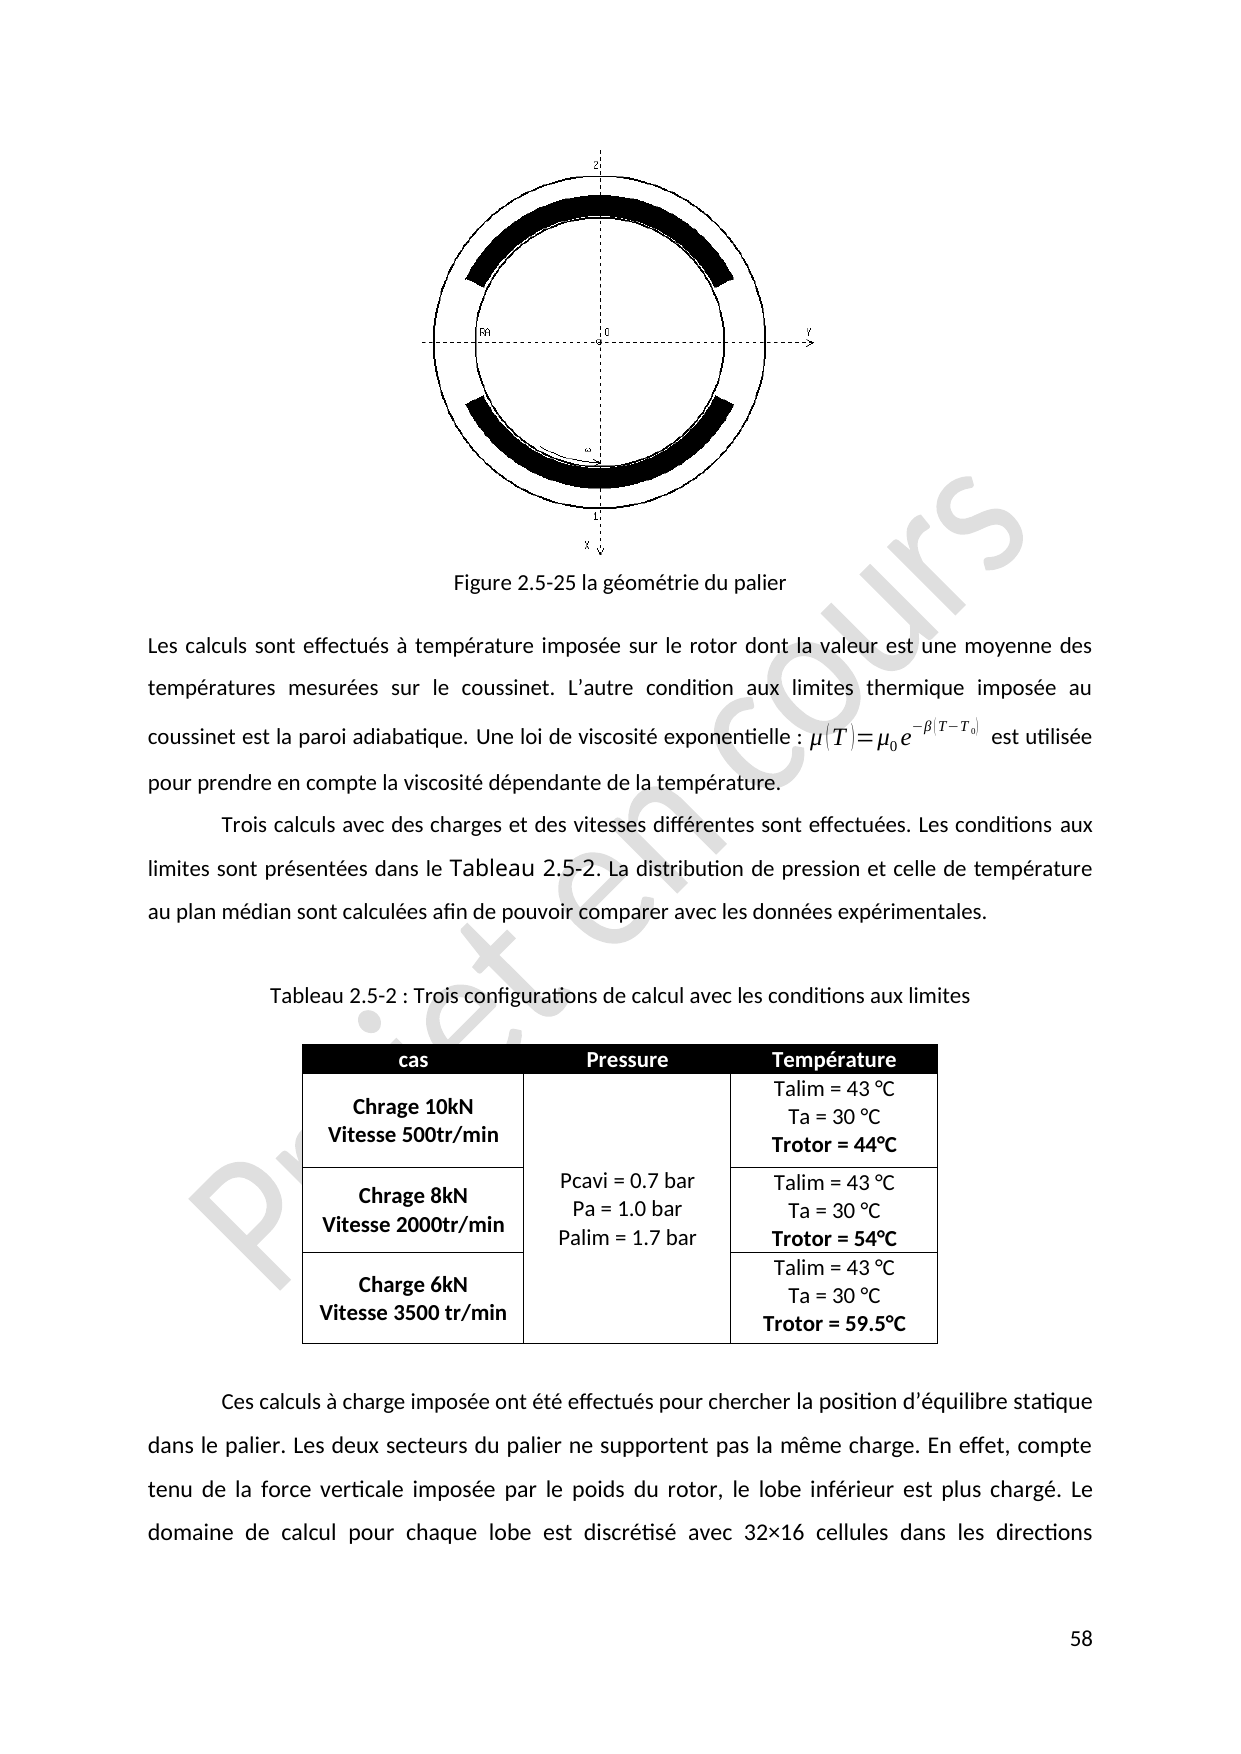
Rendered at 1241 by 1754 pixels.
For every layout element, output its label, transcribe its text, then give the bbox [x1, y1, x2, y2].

text Les calculs sont effectués à température imposée sur le rotor dont la valeur est une moyenne des températures mesurées sur le coussinet. L’autre condition aux limites thermique imposée au coussinet est la paroi adiabatique. Une loi de viscosité exponentielle : est utilisée pour prendre en compte la viscosité dépendante de la température. [148, 631, 1093, 796]
table_cell Talim = 43 °C Ta = 30 °C Trotor = 54°C [731, 1168, 937, 1252]
table_cell Pcavi = 0.7 bar Pa = 1.0 bar Palim = 1.7 bar [524, 1074, 730, 1343]
table_header cas [303, 1045, 524, 1073]
text Trois calculs avec des charges et des vitesses différentes sont effectuées. Les conditions aux limites sont présentées dans le Tableau 2.5-2. La distribution de pression et celle de température au plan médian sont calculées afin de pouvoir comparer avec les données expérimentales. [148, 810, 1093, 925]
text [148, 1386, 1093, 1547]
text Tableau 2.5-2 : Trois configurations de calcul avec les conditions aux limites [148, 981, 1093, 1009]
table_cell Charge 6kN Vitesse 3500 tr/min [303, 1253, 523, 1343]
table_header Pressure [524, 1045, 731, 1073]
table_cell Talim = 43 °C Ta = 30 °C Trotor = 59.5°C [731, 1253, 937, 1343]
table_cell Chrage 10kN Vitesse 500tr/min [303, 1074, 523, 1167]
table_cell Talim = 43 °C Ta = 30 °C Trotor = 44°C [731, 1074, 937, 1167]
table_header Température [731, 1045, 937, 1073]
table_cell Chrage 8kN Vitesse 2000tr/min [303, 1168, 523, 1252]
picture [418, 147, 822, 555]
